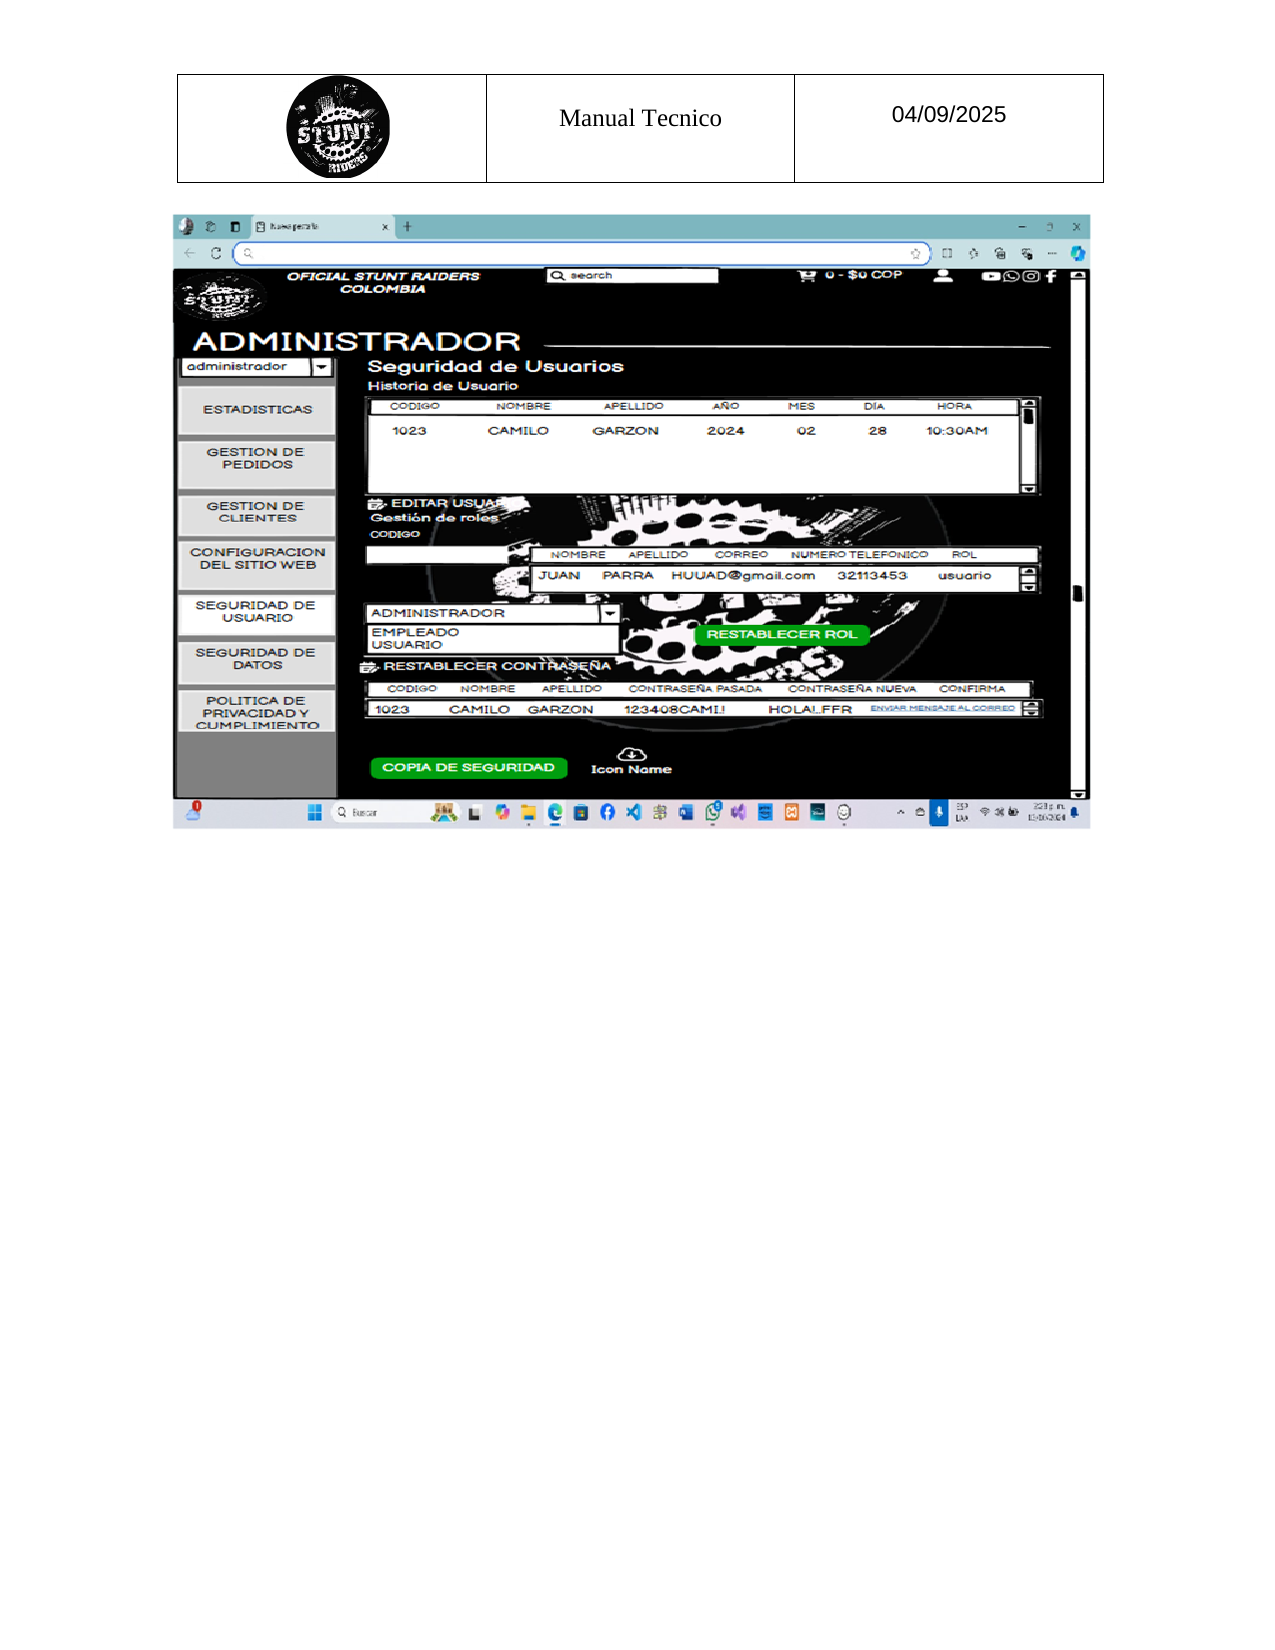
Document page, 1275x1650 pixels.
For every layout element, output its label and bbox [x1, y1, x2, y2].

picture [157, 209, 1095, 831]
picture [283, 75, 390, 178]
